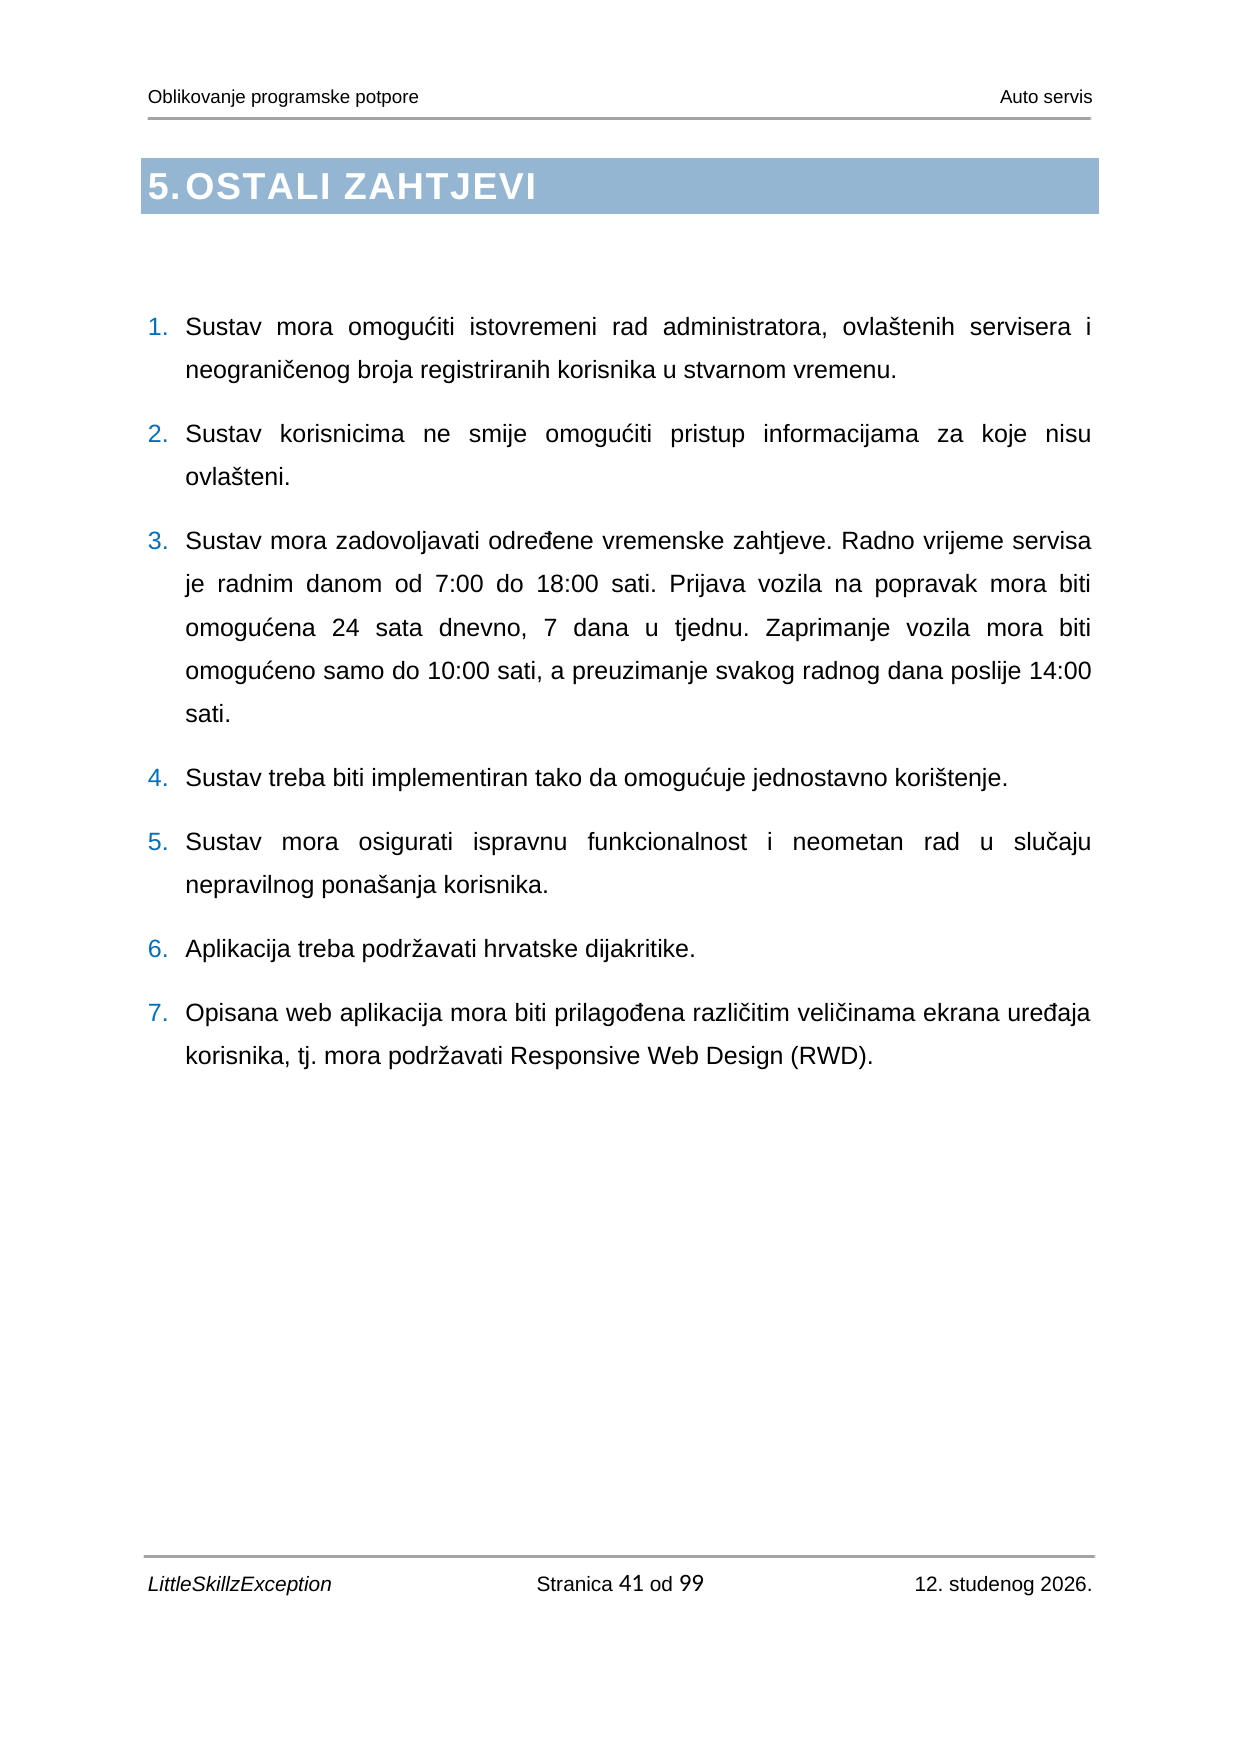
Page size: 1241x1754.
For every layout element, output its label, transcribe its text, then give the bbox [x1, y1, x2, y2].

list Sustav mora omogućiti istovremeni rad administratora, ovlaštenih servisera i neograničenog broja registriranih korisnika u stvarnom vremenu. [148, 312, 1093, 384]
list Opisana web aplikacija mora biti prilagođena različitim veličinama ekrana uređaja korisnika, tj. mora podržavati Responsive Web Design (RWD). [148, 998, 1093, 1070]
subtitle Ostali zahtjevi [148, 164, 1093, 207]
list Sustav korisnicima ne smije omogućiti pristup informacijama za koje nisu ovlašteni. [148, 419, 1093, 491]
list Sustav mora osigurati ispravnu funkcionalnost i neometan rad u slučaju nepravilnog ponašanja korisnika. [148, 827, 1093, 899]
list Sustav mora zadovoljavati određene vremenske zahtjeve. Radno vrijeme servisa je radnim danom od 7:00 do 18:00 sati. Prijava vozila na popravak mora biti omogućena 24 sata dnevno, 7 dana u tjednu. Zaprimanje vozila mora biti omogućeno samo do 10:00 sati, a preuzimanje svakog radnog dana poslije 14:00 sati. [148, 526, 1093, 728]
list Sustav treba biti implementiran tako da omogućuje jednostavno korištenje. [148, 763, 1093, 792]
list Aplikacija treba podržavati hrvatske dijakritike. [148, 934, 1093, 963]
